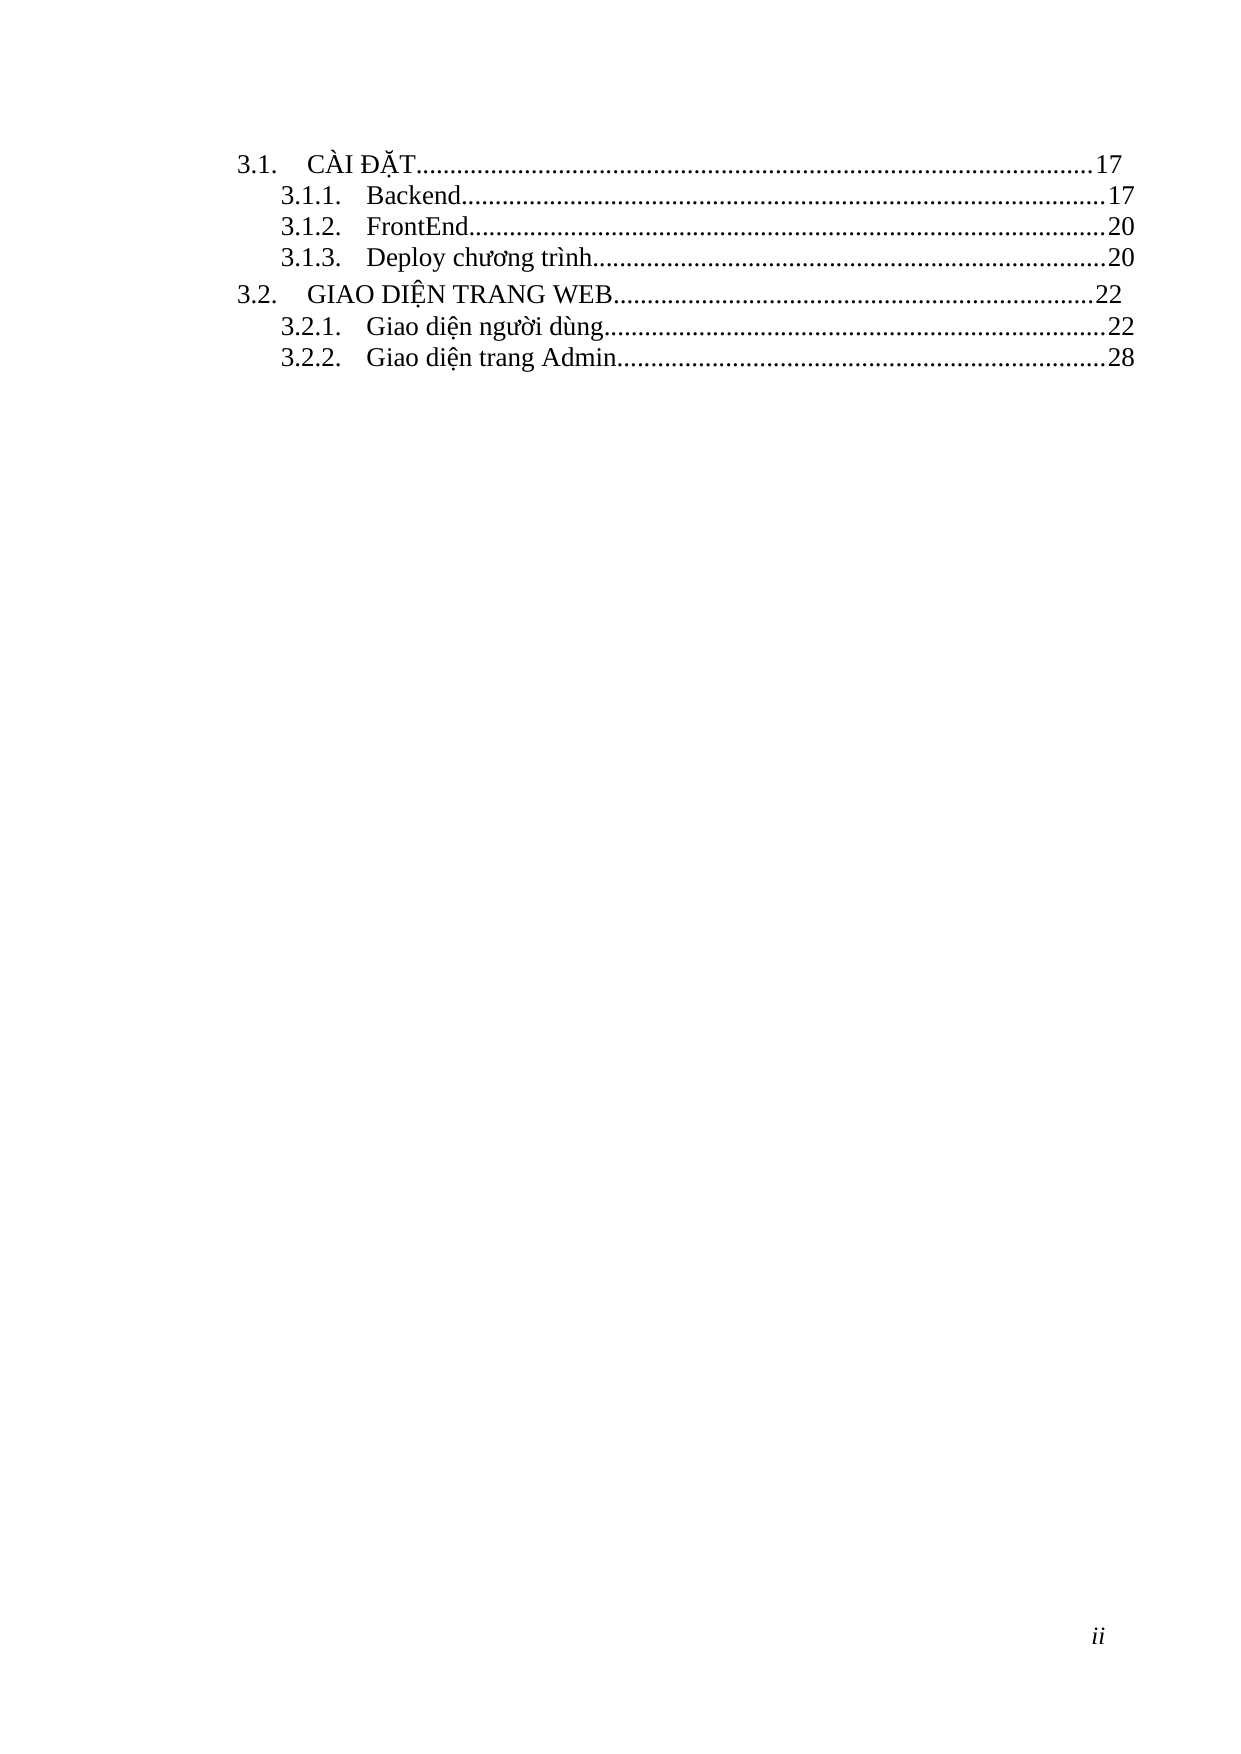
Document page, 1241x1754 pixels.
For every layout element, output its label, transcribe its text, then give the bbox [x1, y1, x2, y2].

text 3.1.3. Deploy chương trình 20 [281, 241, 1122, 272]
text 3.2.1. Giao diện người dùng 22 [281, 310, 1122, 341]
text 3.1. CÀI ĐẶT 17 [237, 148, 1122, 179]
text 3.1.1. Backend 17 [281, 179, 1122, 210]
text 3.2.2. Giao diện trang Admin 28 [281, 341, 1122, 372]
text 3.1.2. FrontEnd 20 [281, 210, 1122, 241]
text 3.2. GIAO DIỆN TRANG WEB 22 [237, 278, 1122, 310]
